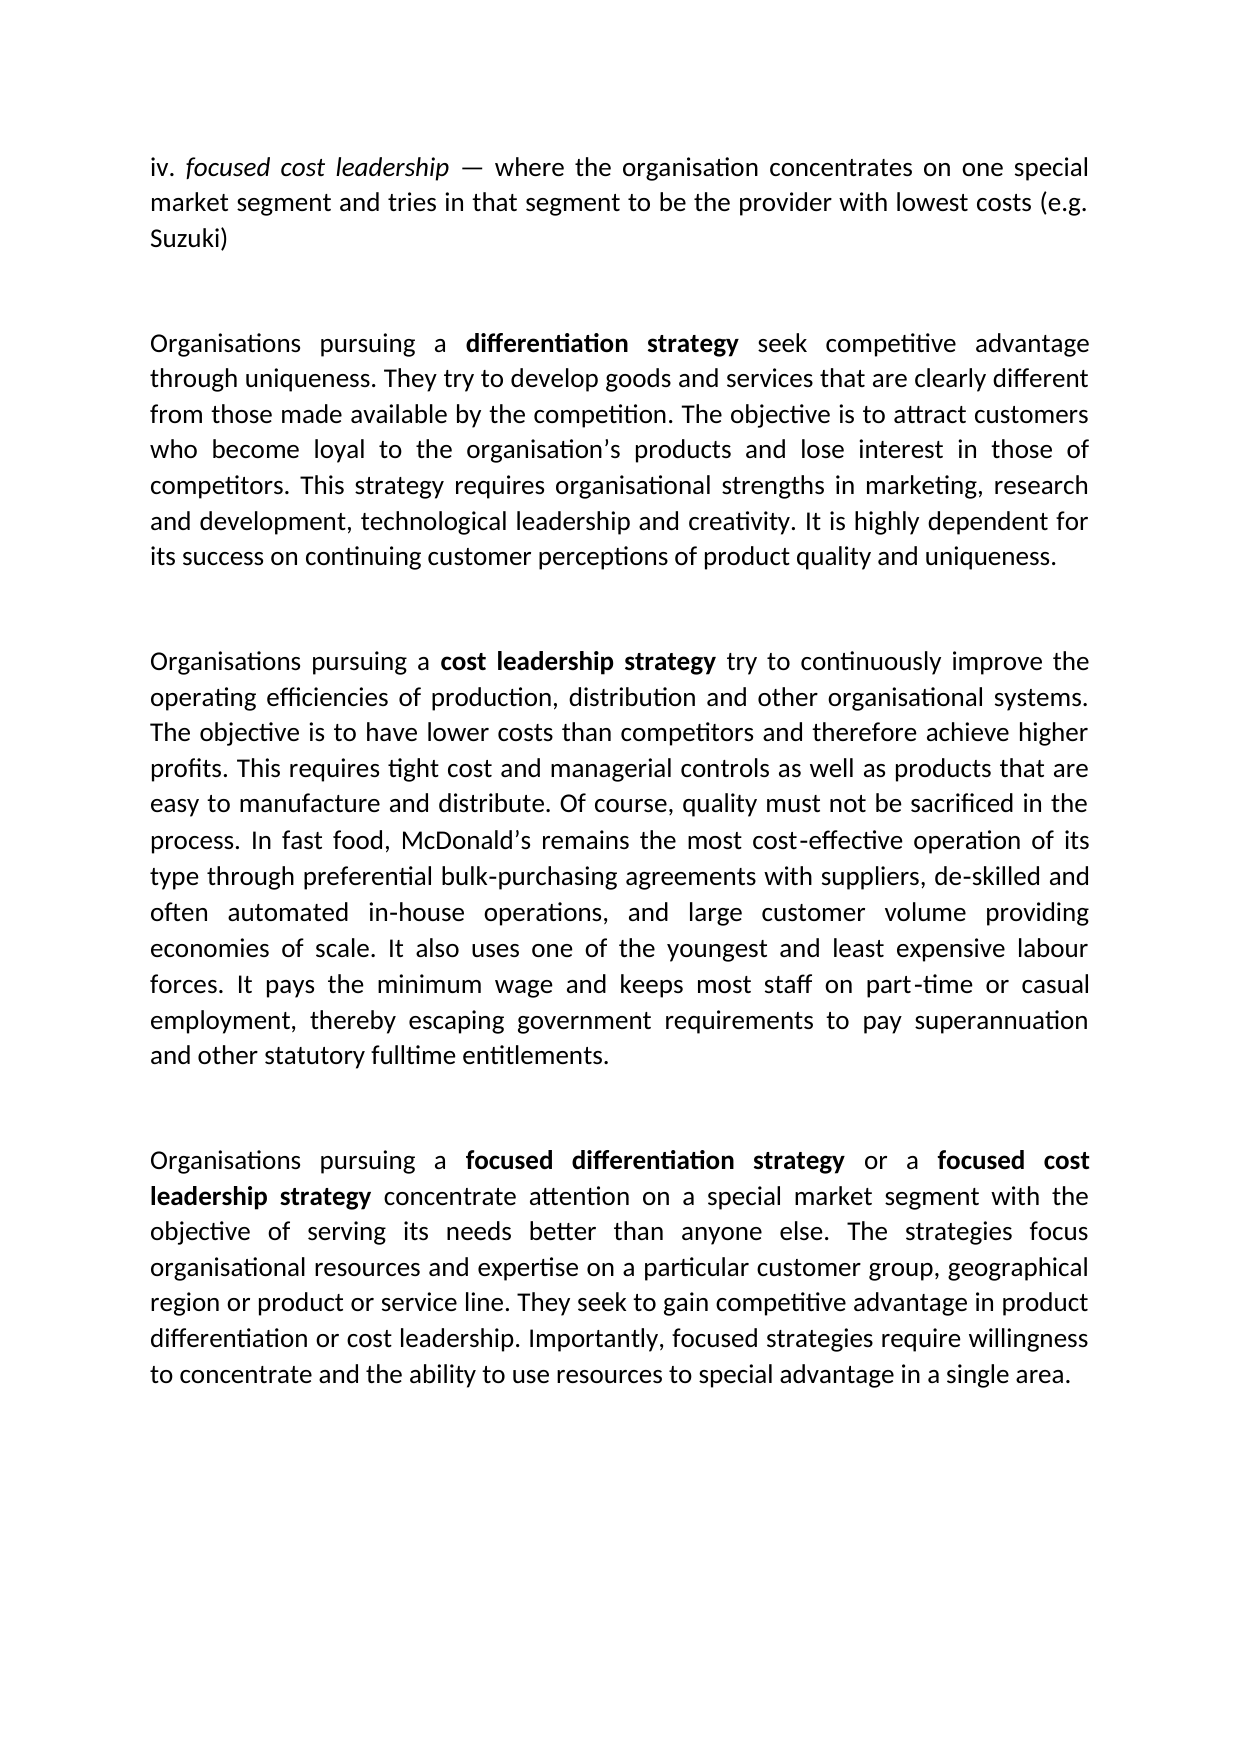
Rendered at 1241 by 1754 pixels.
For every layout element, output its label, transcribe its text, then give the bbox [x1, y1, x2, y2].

text Organisations pursuing a cost leadership strategy try to continuously improve the operating efficiencies of production, distribution and other organisational systems. The objective is to have lower costs than competitors and therefore achieve higher profits. This requires tight cost and managerial controls as well as products that are easy to manufacture and distribute. Of course, quality must not be sacrificed in the process. In fast food, McDonald’s remains the most cost‐effective operation of its type through preferential bulk‐purchasing agreements with suppliers, de‐skilled and often automated in‐house operations, and large customer volume providing economies of scale. It also uses one of the youngest and least expensive labour forces. It pays the minimum wage and keeps most staff on part‐time or casual employment, thereby escaping government requirements to pay superannuation and other statutory fulltime entitlements. [150, 644, 1090, 1072]
text Organisations pursuing a differentiation strategy seek competitive advantage through uniqueness. They try to develop goods and services that are clearly different from those made available by the competition. The objective is to attract customers who become loyal to the organisation’s products and lose interest in those of competitors. This strategy requires organisational strengths in marketing, research and development, technological leadership and creativity. It is highly dependent for its success on continuing customer perceptions of product quality and uniqueness. [150, 326, 1090, 573]
text Organisations pursuing a focused differentiation strategy or a focused cost leadership strategy concentrate attention on a special market segment with the objective of serving its needs better than anyone else. The strategies focus organisational resources and expertise on a particular customer group, geographical region or product or service line. They seek to gain competitive advantage in product differentiation or cost leadership. Importantly, focused strategies require willingness to concentrate and the ability to use resources to special advantage in a single area. [150, 1143, 1090, 1390]
text iv. focused cost leadership — where the organisation concentrates on one special market segment and tries in that segment to be the provider with lowest costs (e.g. Suzuki) [150, 150, 1090, 254]
